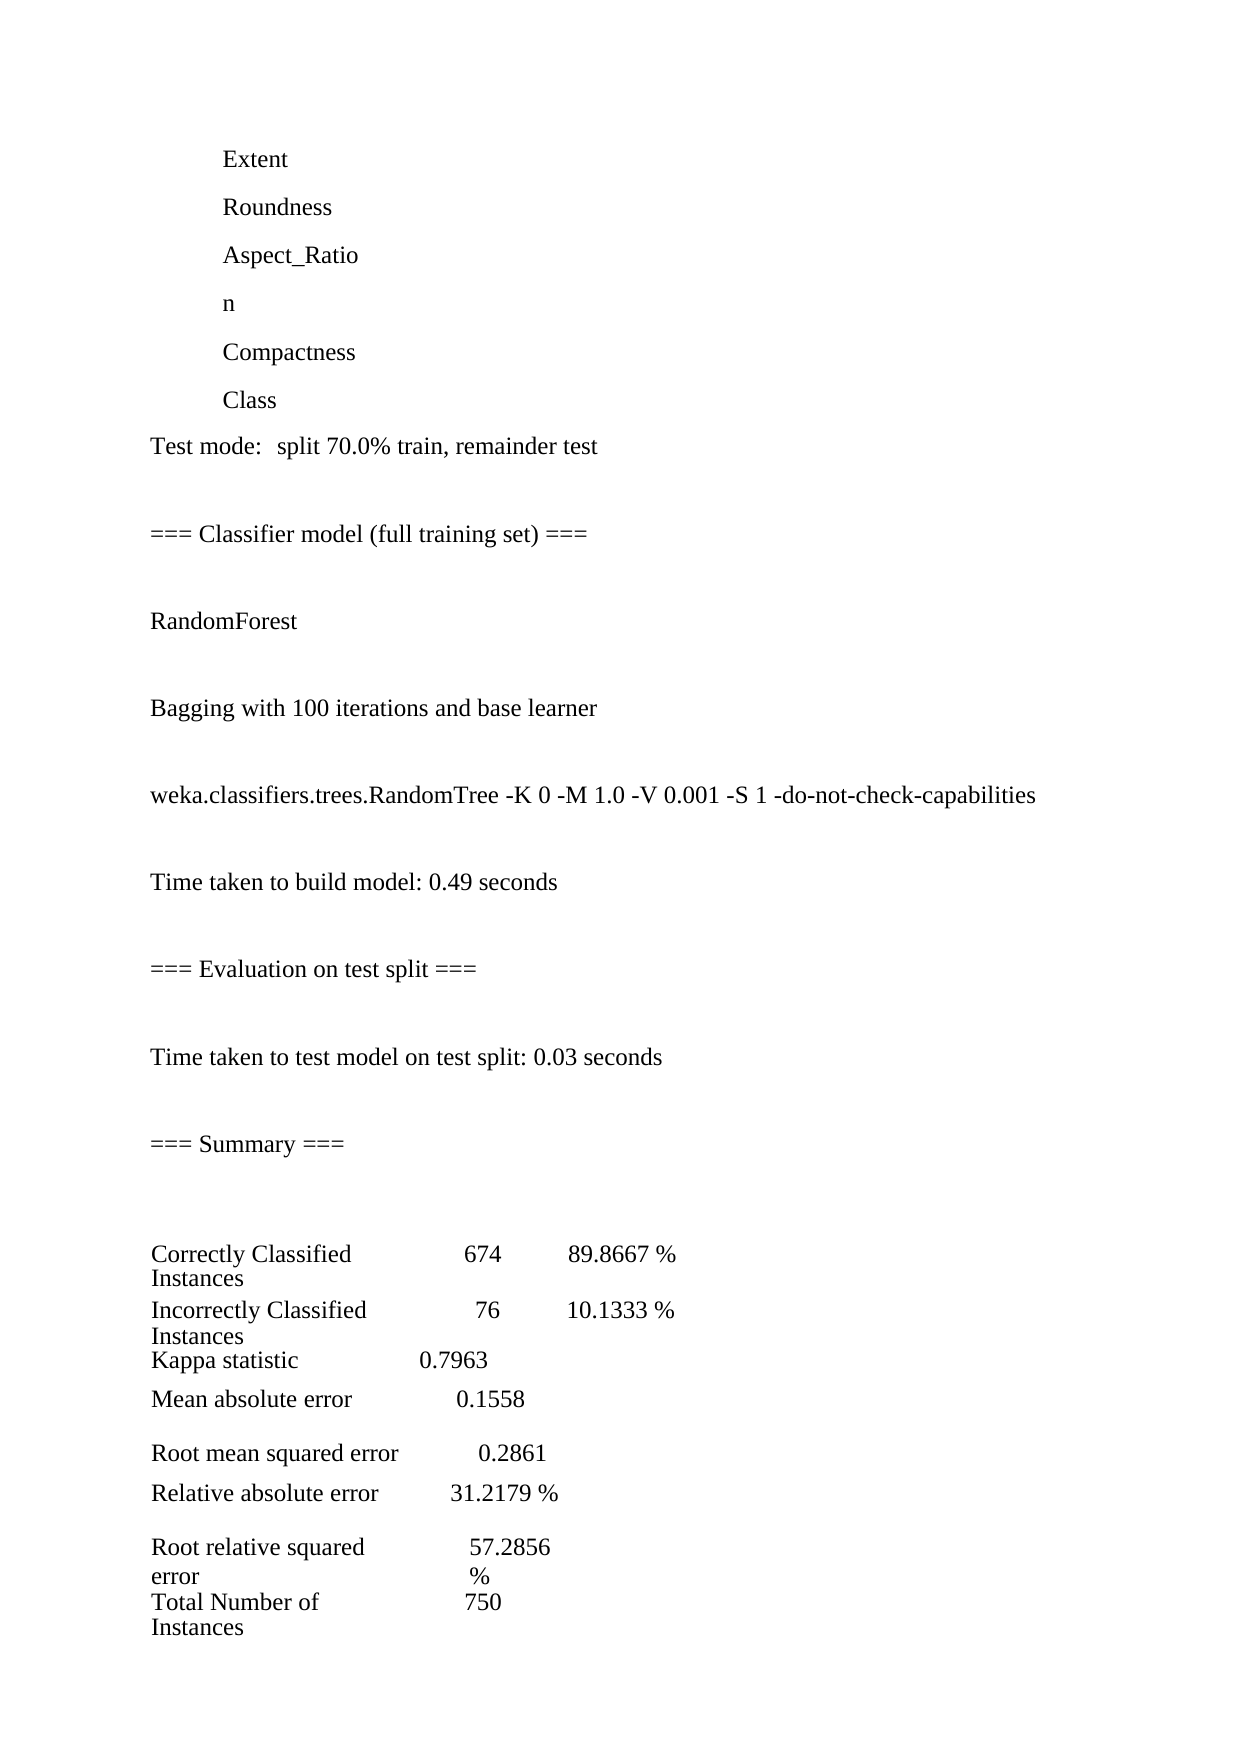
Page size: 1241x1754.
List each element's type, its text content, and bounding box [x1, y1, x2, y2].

text Test mode: split 70.0% train, remainder test [150, 433, 1107, 460]
text === Evaluation on test split === [150, 954, 1107, 983]
text === Classifier model (full training set) === [150, 519, 1107, 547]
text Time taken to test model on test split: 0.03 seconds [150, 1042, 1107, 1070]
text Bagging with 100 iterations and base learner [150, 693, 1107, 722]
text weka.classifiers.trees.RandomTree -K 0 -M 1.0 -V 0.001 -S 1 -do-not-check-capabilities [150, 780, 1107, 809]
text === Summary === [150, 1129, 1107, 1157]
text RandomForest [150, 606, 1107, 634]
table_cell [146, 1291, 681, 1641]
text Time taken to build model: 0.49 seconds [150, 867, 1107, 896]
text Extent Roundness Aspect_Ration Compactness Class [222, 144, 359, 414]
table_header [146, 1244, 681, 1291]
